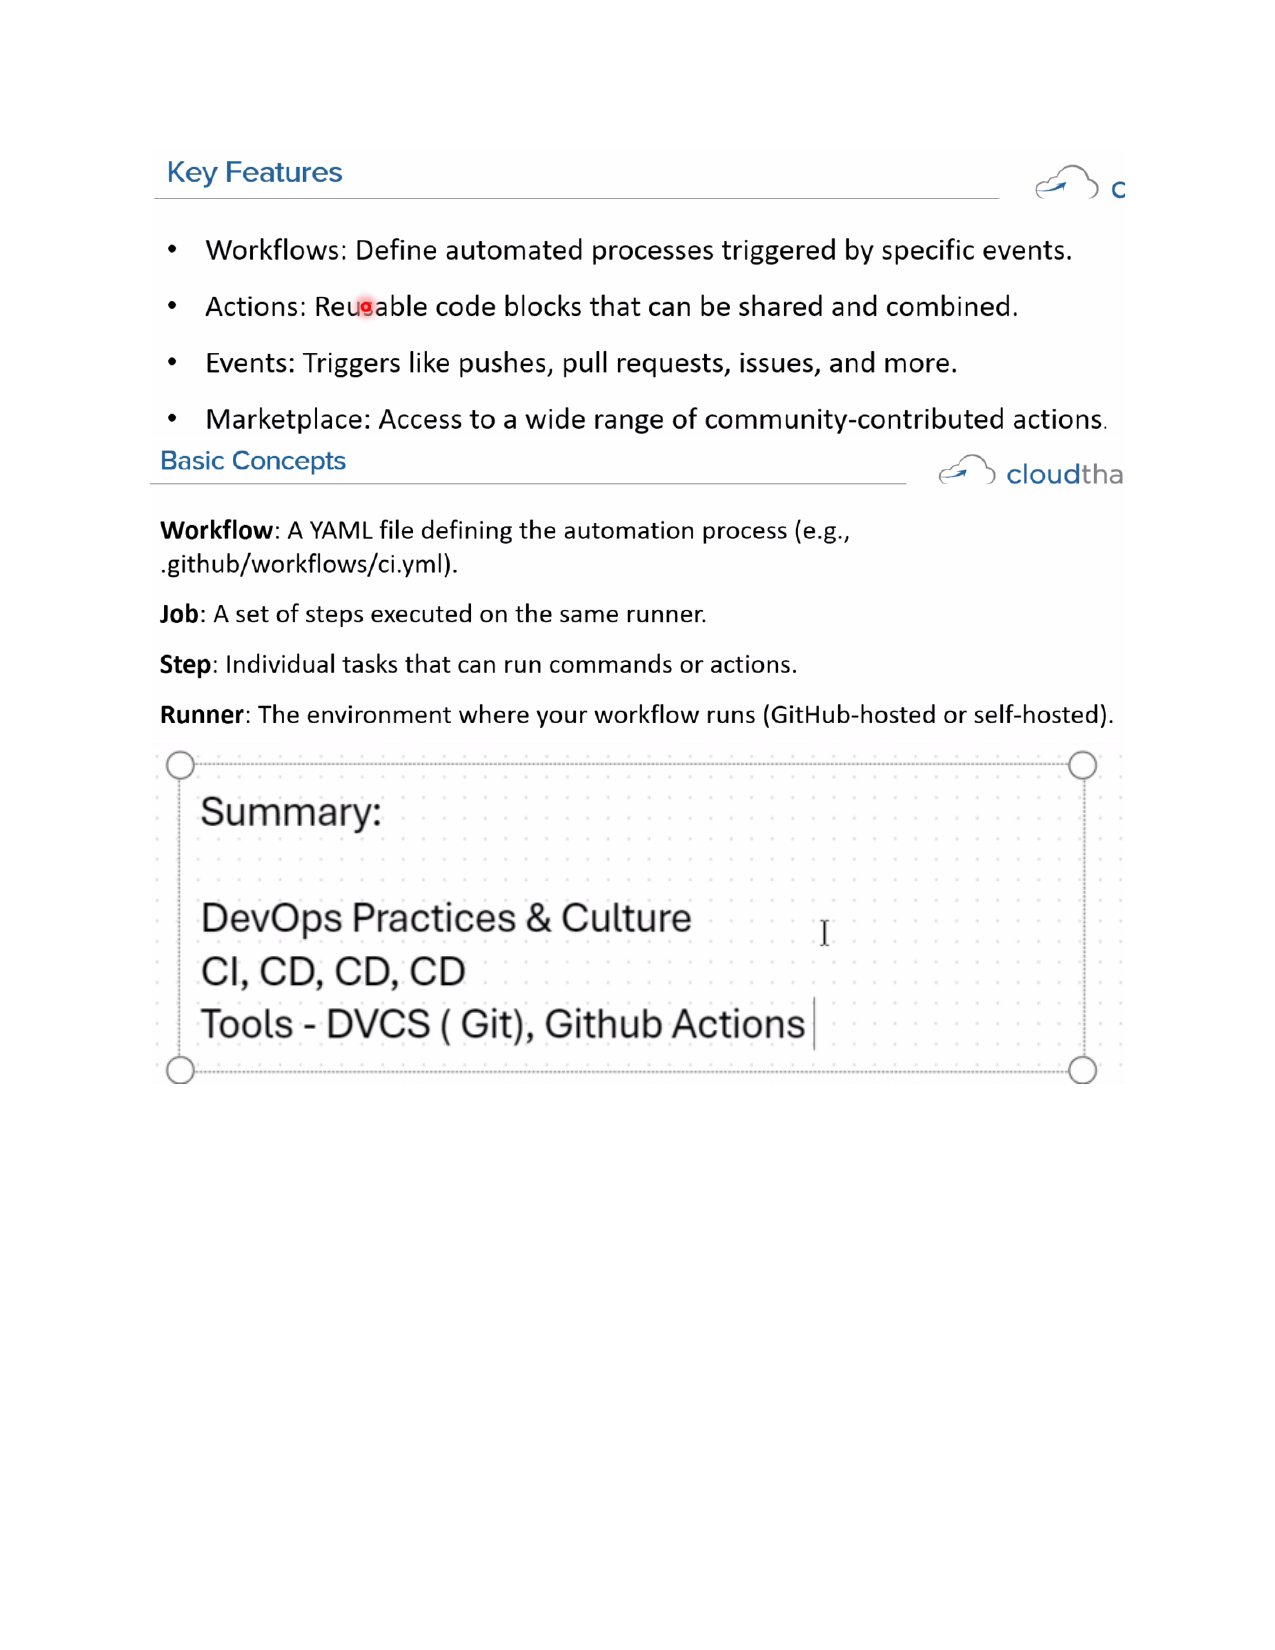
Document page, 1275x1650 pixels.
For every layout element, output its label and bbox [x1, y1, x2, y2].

picture [150, 742, 1125, 1084]
picture [150, 440, 1125, 741]
picture [150, 150, 1125, 438]
